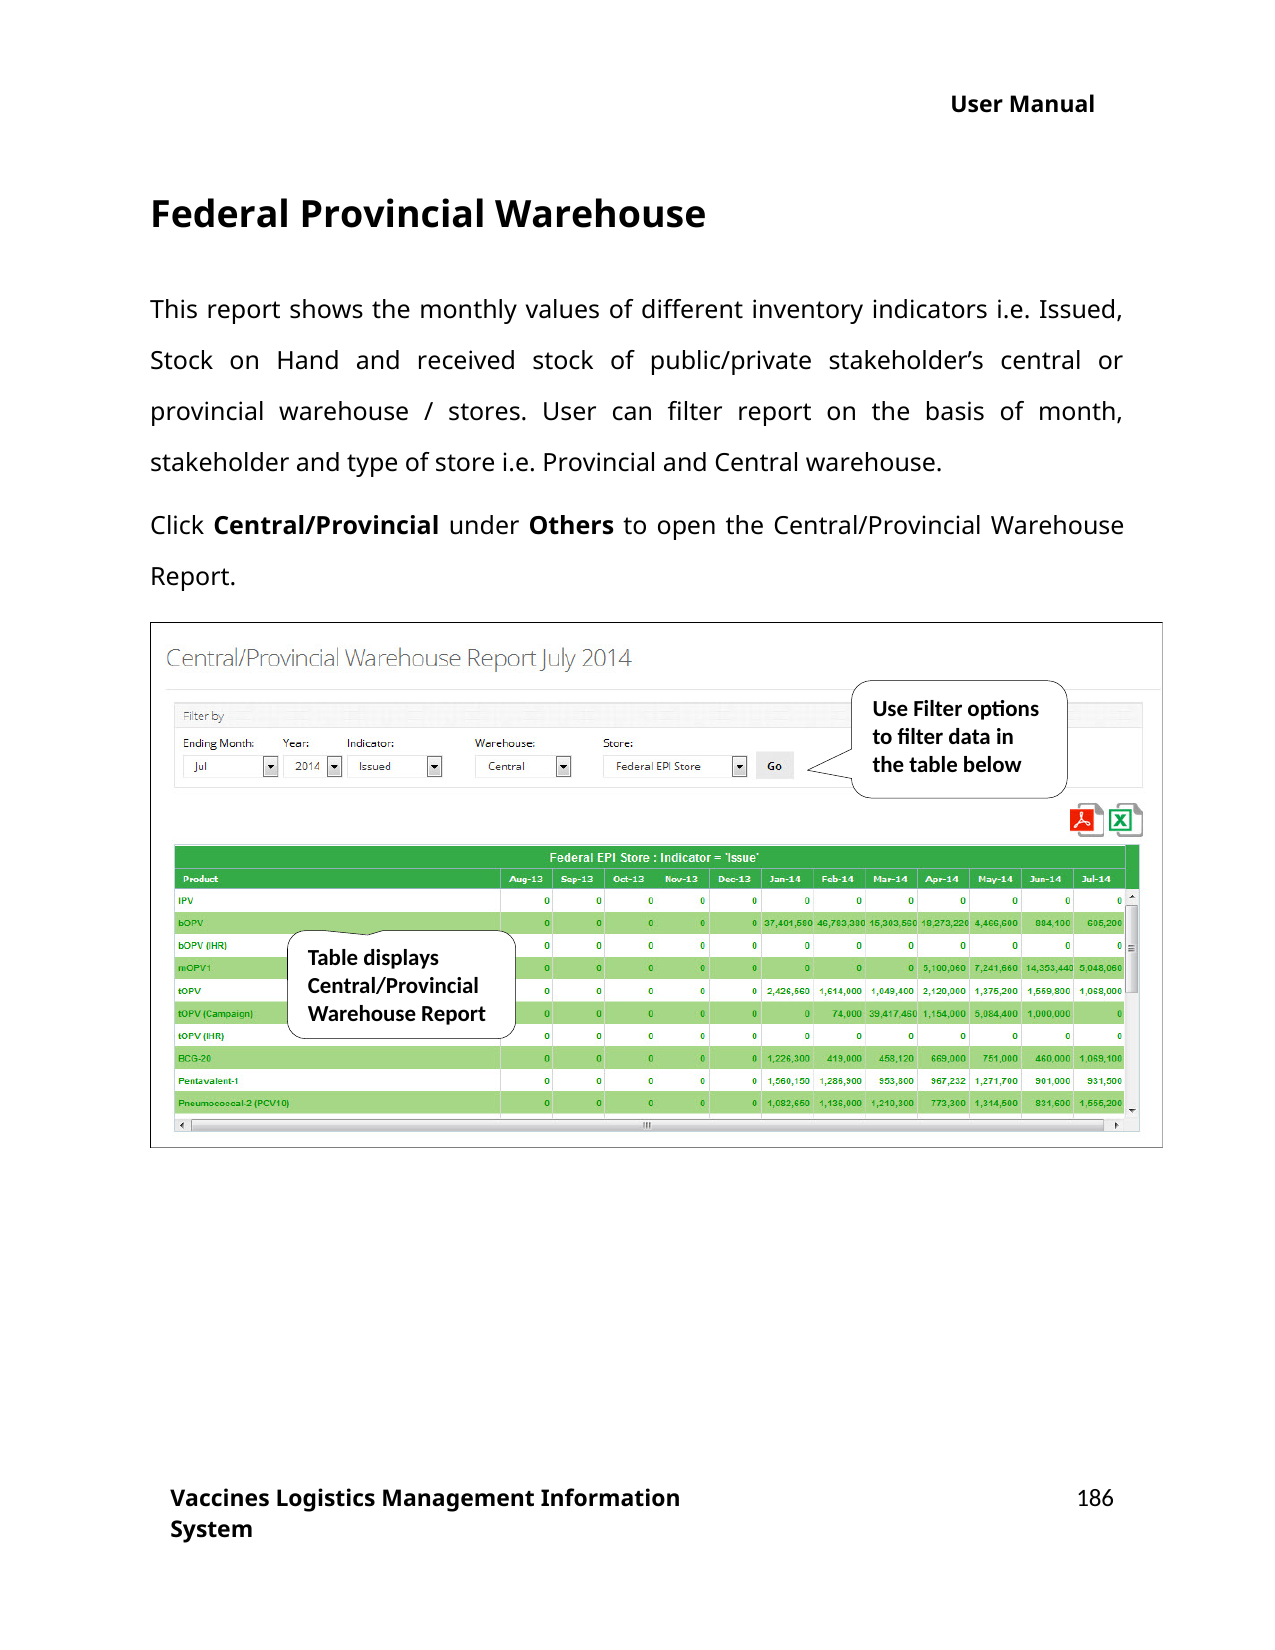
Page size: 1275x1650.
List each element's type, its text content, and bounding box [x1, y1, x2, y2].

text This report shows the monthly values of different inventory indicators i.e. Issued, Stock on Hand and received stock of public/private stakeholder’s central or provincial warehouse / stores. User can filter report on the basis of month, stakeholder and type of store i.e. Provincial and Central warehouse. [150, 291, 1125, 478]
text Click Central/Provincial under Others to open the Central/Provincial Warehouse Report. [150, 508, 1125, 593]
text Federal Provincial Warehouse [150, 187, 1125, 238]
picture [150, 622, 1163, 1148]
